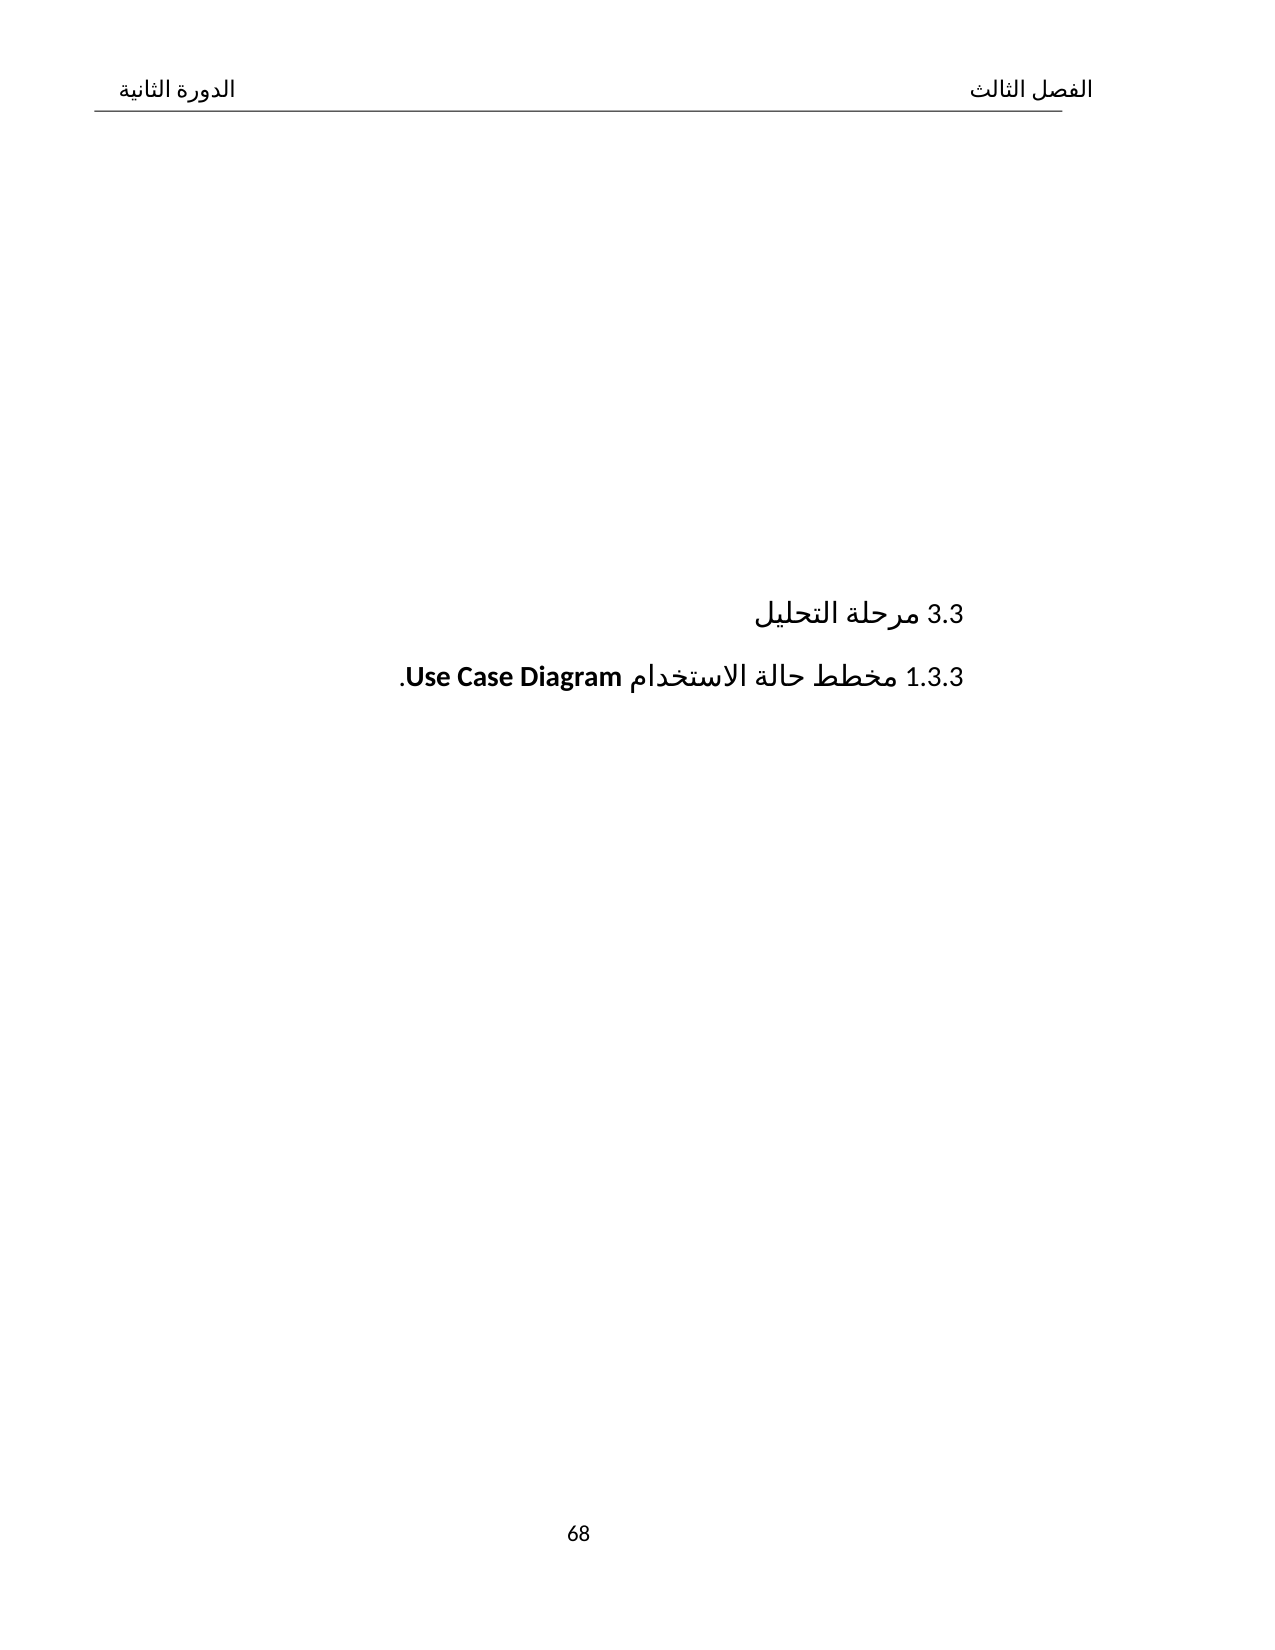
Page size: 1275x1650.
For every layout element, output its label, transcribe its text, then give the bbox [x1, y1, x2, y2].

subtitle 3.3 مرحلة التحليل [118, 595, 964, 630]
subtitle 1.3.3 مخطط حالة الاستخدام Use Case Diagram. [118, 658, 964, 694]
